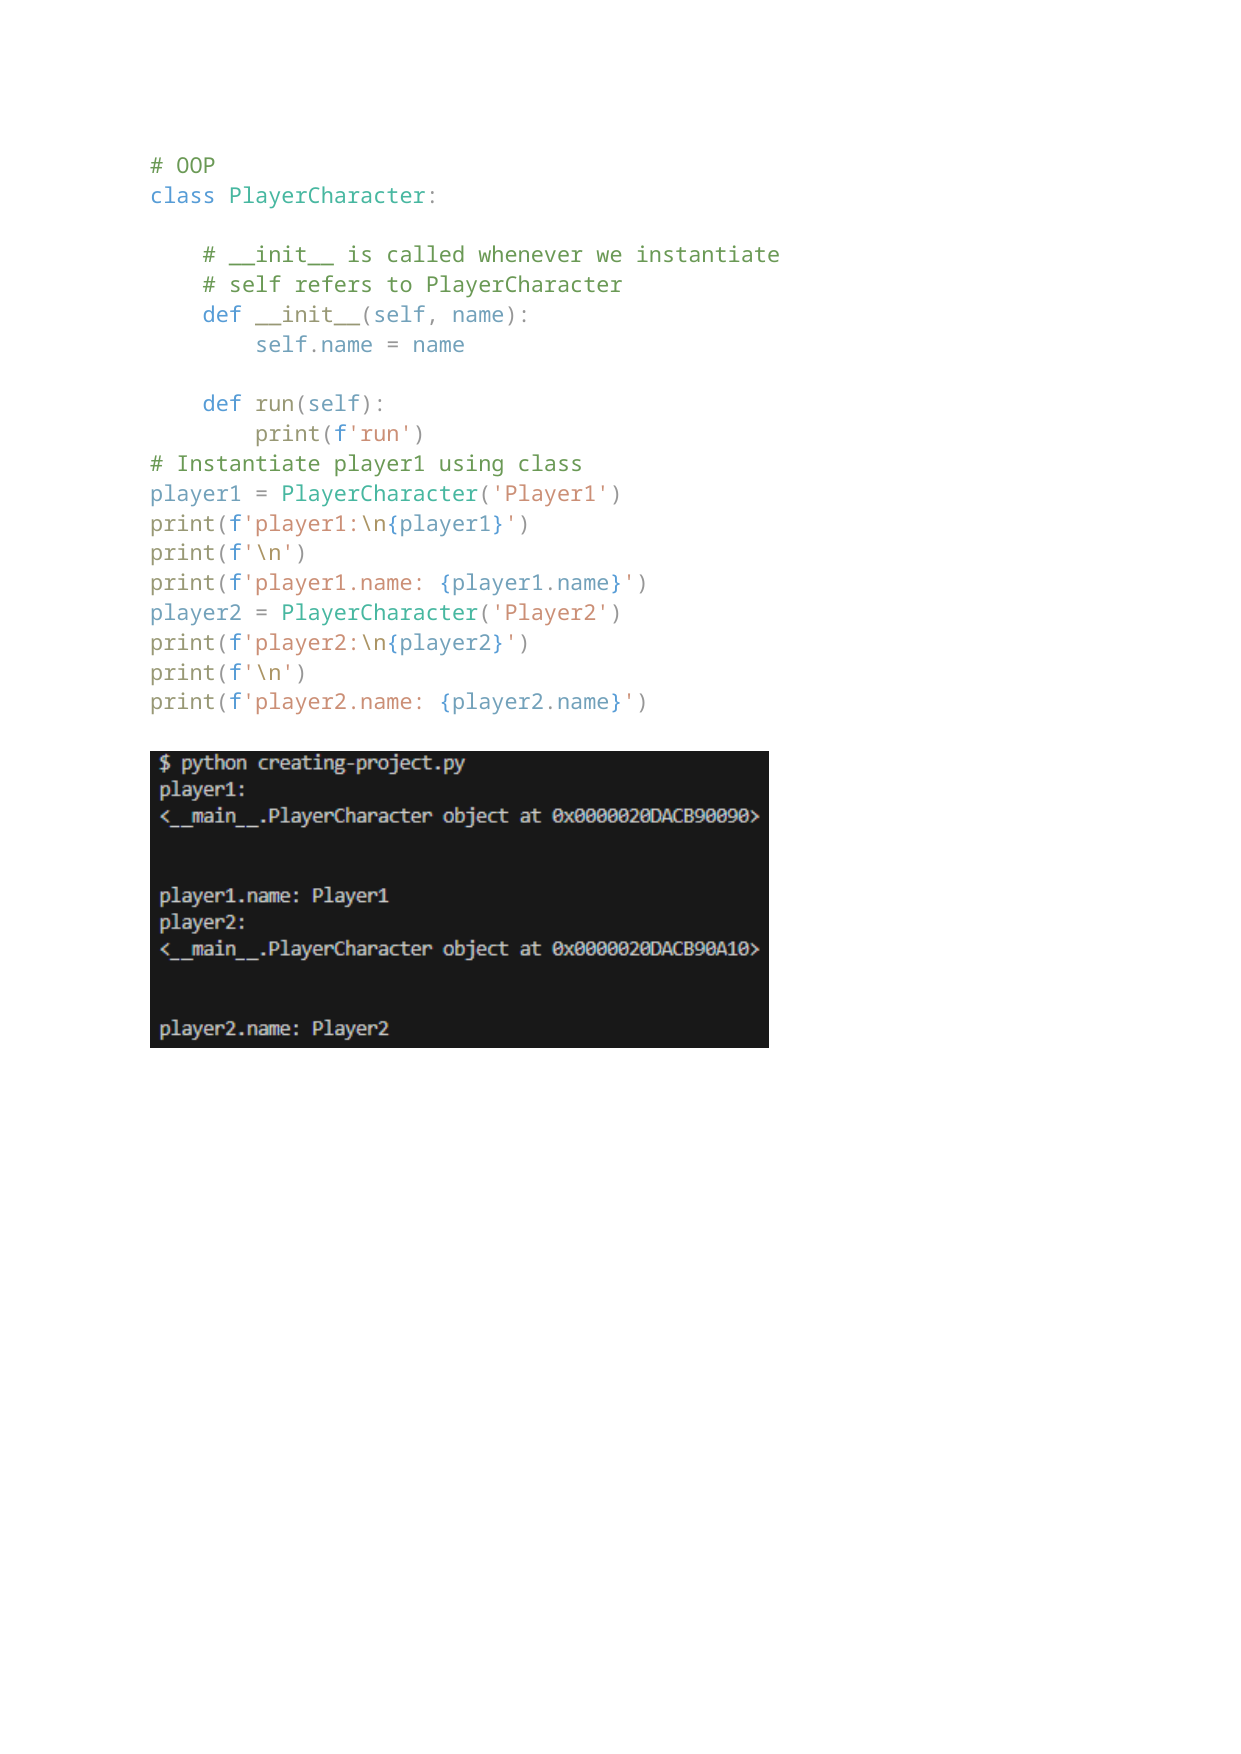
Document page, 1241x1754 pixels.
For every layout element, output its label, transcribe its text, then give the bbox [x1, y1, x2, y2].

text print(f'player1:\n{player1}') [150, 507, 1090, 537]
picture [150, 751, 769, 1048]
text # self refers to PlayerCharacter [150, 269, 1090, 299]
text print(f'player2:\n{player2}') [150, 627, 1090, 656]
text player1 = PlayerCharacter('Player1') [150, 478, 1090, 507]
text print(f'\n') [150, 656, 1090, 686]
text class PlayerCharacter: [150, 180, 1090, 209]
text def __init__(self, name): [150, 299, 1090, 329]
text # Instantiate player1 using class [150, 448, 1090, 478]
text print(f'player1.name: {player1.name}') [150, 567, 1090, 597]
text player2 = PlayerCharacter('Player2') [150, 597, 1090, 627]
text print(f'player2.name: {player2.name}') [150, 686, 1090, 716]
text self.name = name [150, 329, 1090, 358]
text # __init__ is called whenever we instantiate [150, 239, 1090, 269]
text print(f'\n') [150, 537, 1090, 567]
text print(f'run') [150, 418, 1090, 448]
text def run(self): [150, 388, 1090, 418]
text # OOP [150, 150, 1090, 180]
